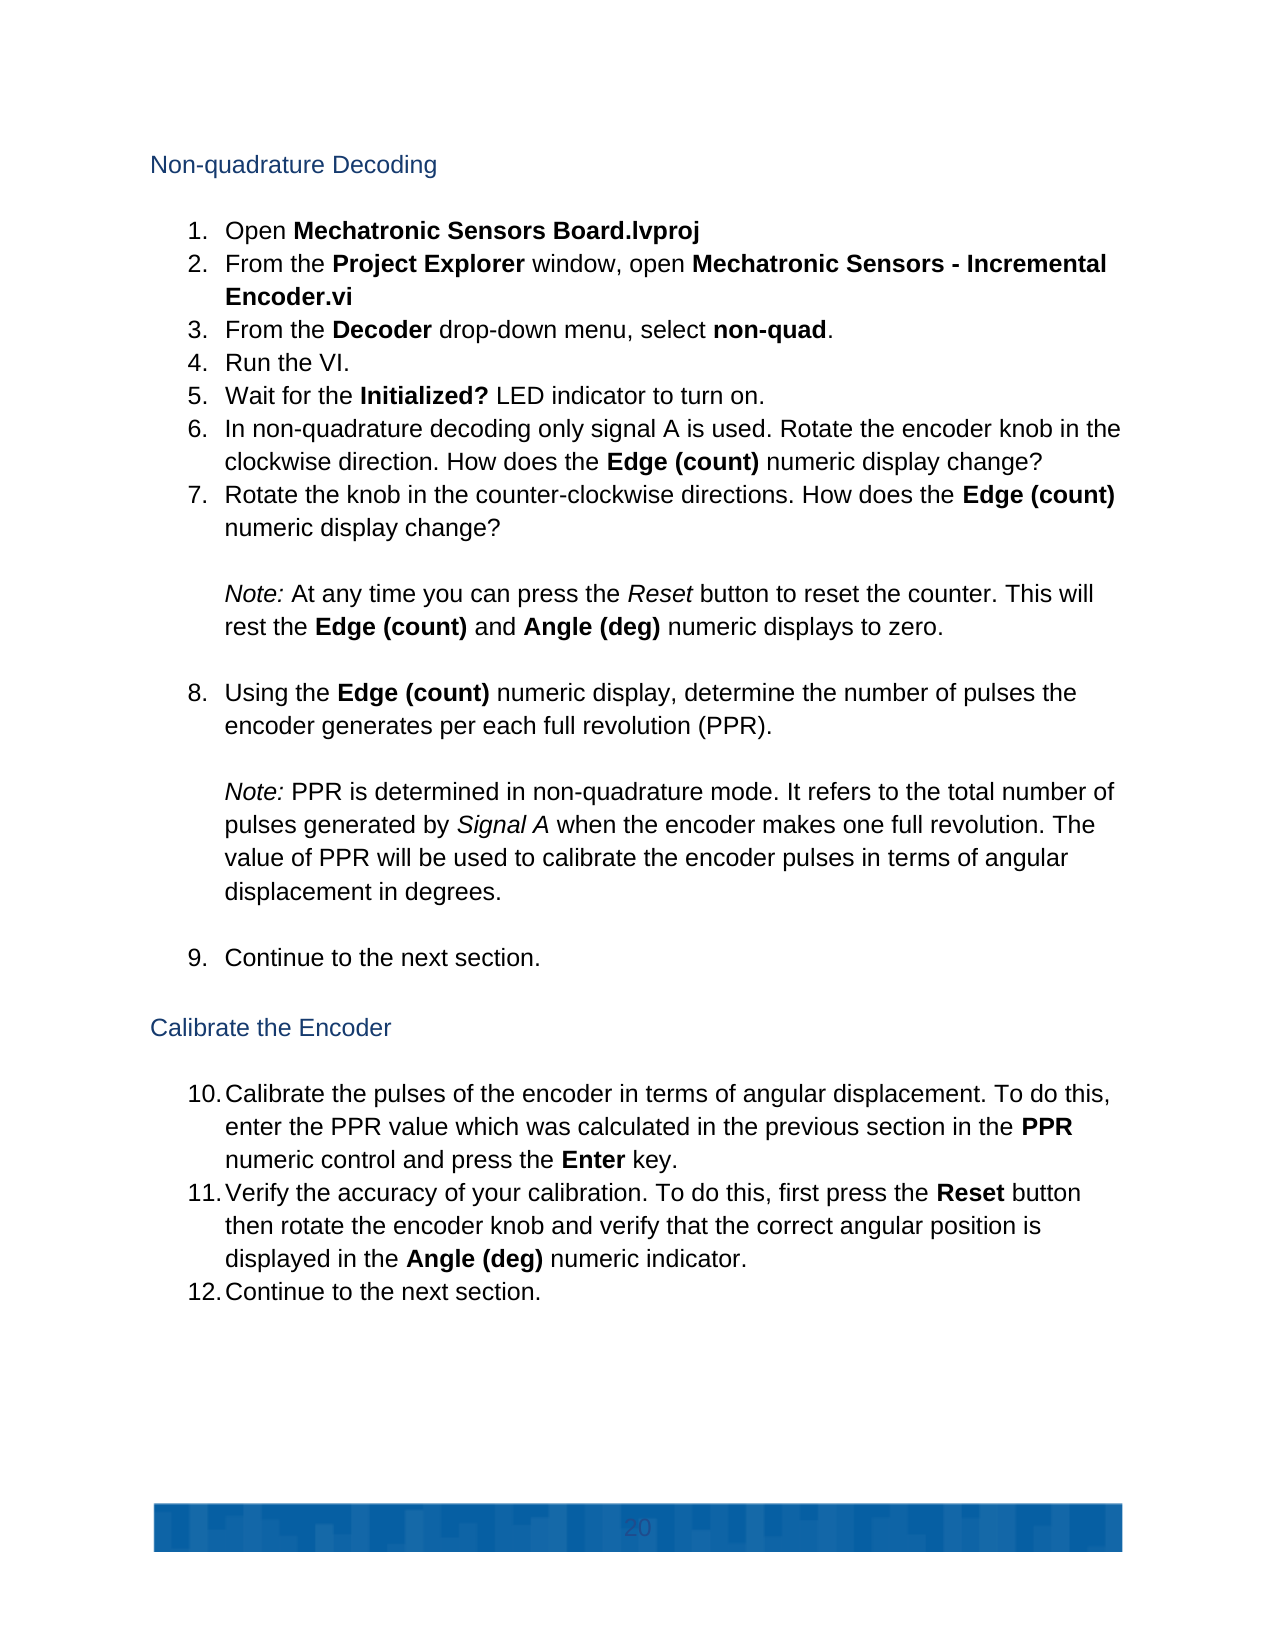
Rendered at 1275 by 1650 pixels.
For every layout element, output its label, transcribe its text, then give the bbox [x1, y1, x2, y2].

list Continue to the next section. [187, 1277, 1125, 1306]
subtitle Non-quadrature Decoding [150, 150, 1125, 179]
list Wait for the Initialized? LED indicator to turn on. [187, 381, 1125, 410]
list Open Mechatronic Sensors Board.lvproj [187, 216, 1125, 245]
picture [153, 1503, 1123, 1552]
list Using the Edge (count) numeric display, determine the number of pulses the encoder generates per each full revolution (PPR). [187, 678, 1125, 773]
list Note: PPR is determined in non-quadrature mode. It refers to the total number of pulses generated by Signal A when the encoder makes one full revolution. The value of PPR will be used to calibrate the encoder pulses in terms of angular displacement in degrees. [224, 777, 1125, 938]
list Rotate the knob in the counter-clockwise directions. How does the Edge (count) numeric display change? [187, 480, 1125, 575]
subtitle Calibrate the Encoder [150, 1013, 1125, 1041]
list From the Decoder drop-down menu, select non-quad. [187, 315, 1125, 344]
list Continue to the next section. [187, 942, 1125, 971]
list Calibrate the pulses of the encoder in terms of angular displacement. To do this, enter the PPR value which was calculated in the previous section in the PPR numeric control and press the Enter key. [187, 1079, 1125, 1173]
list Run the VI. [187, 348, 1125, 377]
list From the Project Explorer window, open Mechatronic Sensors - Incremental Encoder.vi [187, 249, 1125, 311]
list In non-quadrature decoding only signal A is used. Rotate the encoder knob in the clockwise direction. How does the Edge (count) numeric display change? [187, 414, 1125, 476]
list Note: At any time you can press the Reset button to reset the counter. This will rest the Edge (count) and Angle (deg) numeric displays to zero. [224, 579, 1125, 674]
list Verify the accuracy of your calibration. To do this, first press the Reset button then rotate the encoder knob and verify that the correct angular position is displayed in the Angle (deg) numeric indicator. [187, 1178, 1125, 1273]
